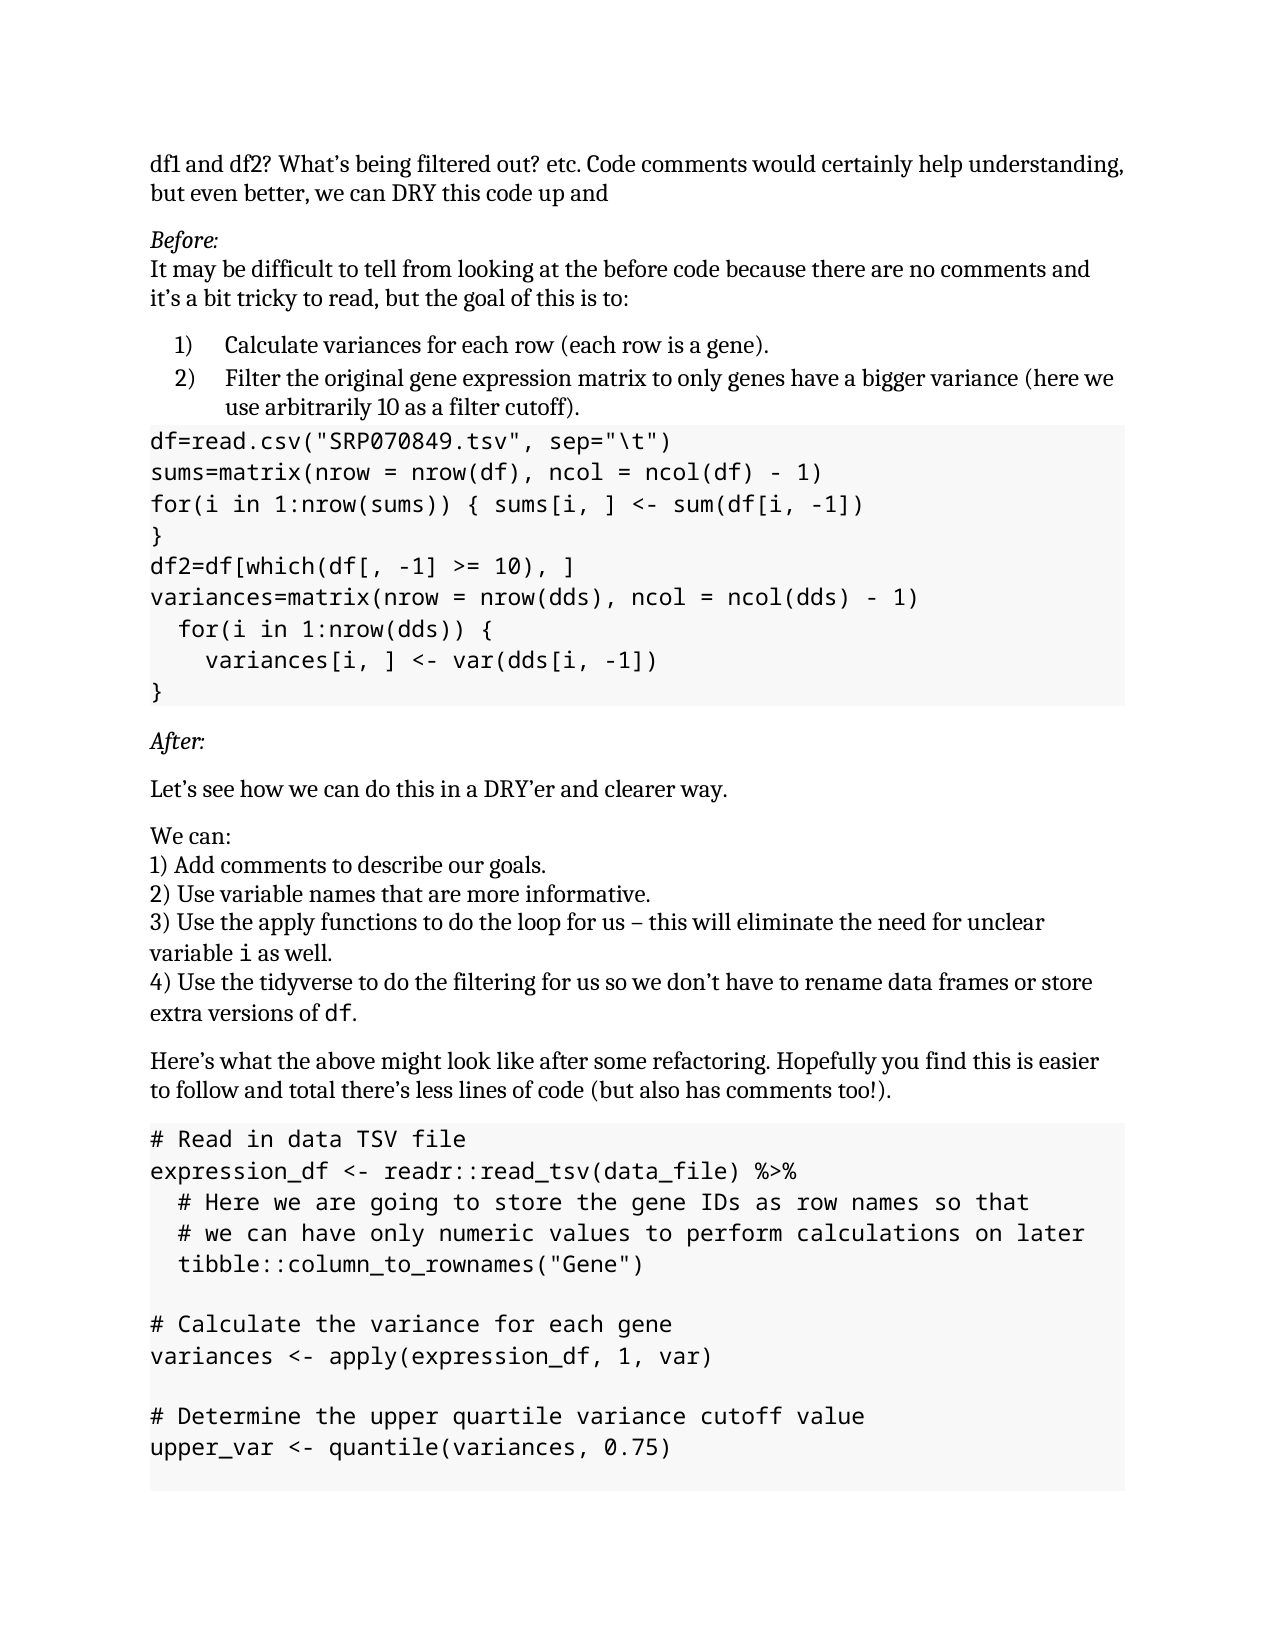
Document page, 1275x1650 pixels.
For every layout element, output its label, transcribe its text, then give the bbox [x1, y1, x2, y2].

list Filter the original gene expression matrix to only genes have a bigger variance (here we use arbitrarily 10 as a filter cutoff). [175, 364, 1125, 421]
text Before: It may be difficult to tell from looking at the before code because there are no comments and it’s a bit tricky to read, but the goal of this is to: [150, 226, 1125, 312]
text After: [150, 727, 1125, 756]
list Calculate variances for each row (each row is a gene). [175, 331, 1125, 360]
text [150, 1123, 1125, 1491]
text Let’s see how we can do this in a DRY’er and clearer way. [150, 774, 1125, 803]
text df=read.csv("SRP070849.tsv", sep="\t") sums=matrix(nrow = nrow(df), ncol = ncol(df) - 1) for(i in 1:nrow(sums)) { sums[i, ] <- sum(df[i, -1]) } df2=df[which(df[, -1] >= 10), ] variances=matrix(nrow = nrow(dds), ncol = ncol(dds) - 1) for(i in 1:nrow(dds)) { variances[i, ] <- var(dds[i, -1]) } [150, 425, 1125, 706]
text Here’s what the above might look like after some refactoring. Hopefully you find this is easier to follow and total there’s less lines of code (but also has comments too!). [150, 1047, 1125, 1104]
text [150, 150, 1125, 207]
text We can: 1) Add comments to describe our goals. 2) Use variable names that are more informative. 3) Use the apply functions to do the loop for us – this will eliminate the need for unclear variable i as well. 4) Use the tidyverse to do the filtering for us so we don’t have to rename data frames or store extra versions of df. [150, 822, 1125, 1028]
